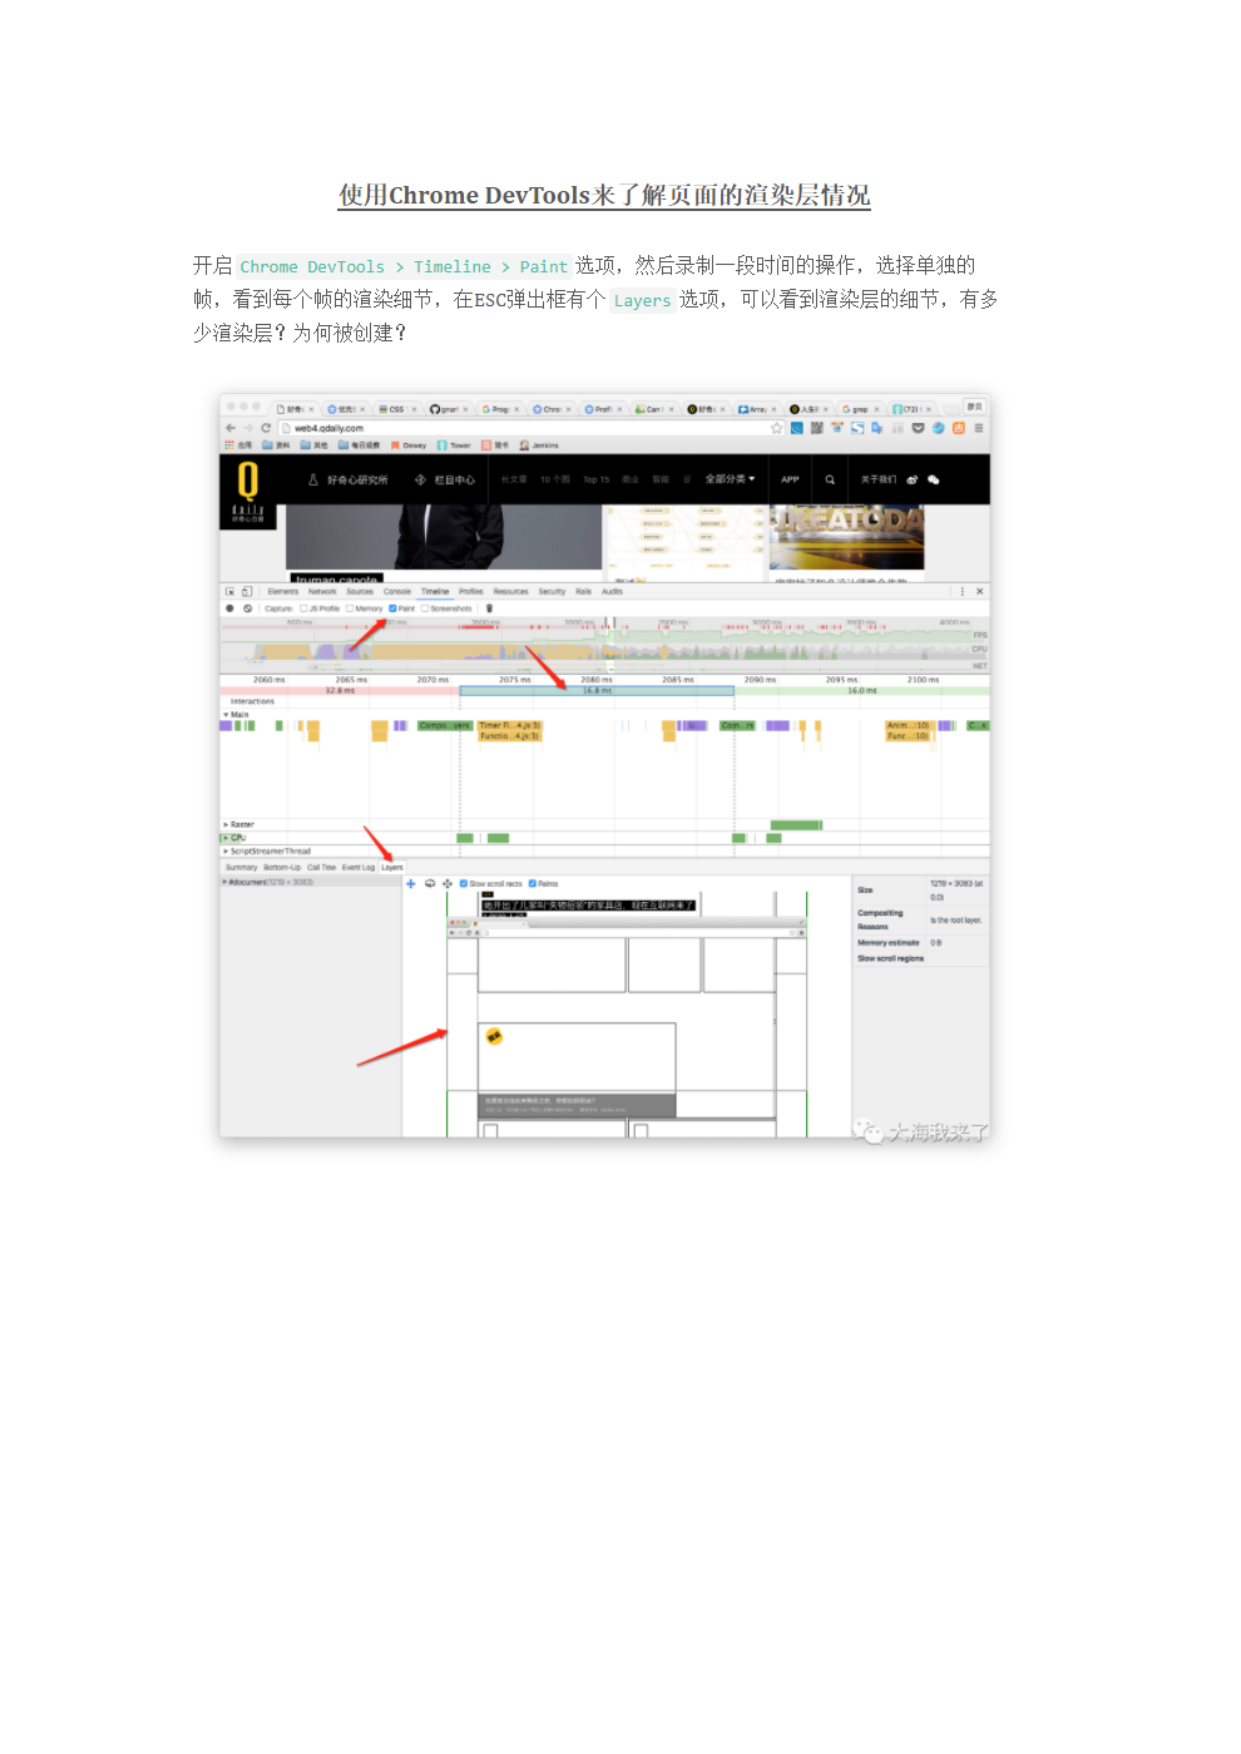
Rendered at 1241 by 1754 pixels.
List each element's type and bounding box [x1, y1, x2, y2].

picture [187, 162, 1053, 1174]
